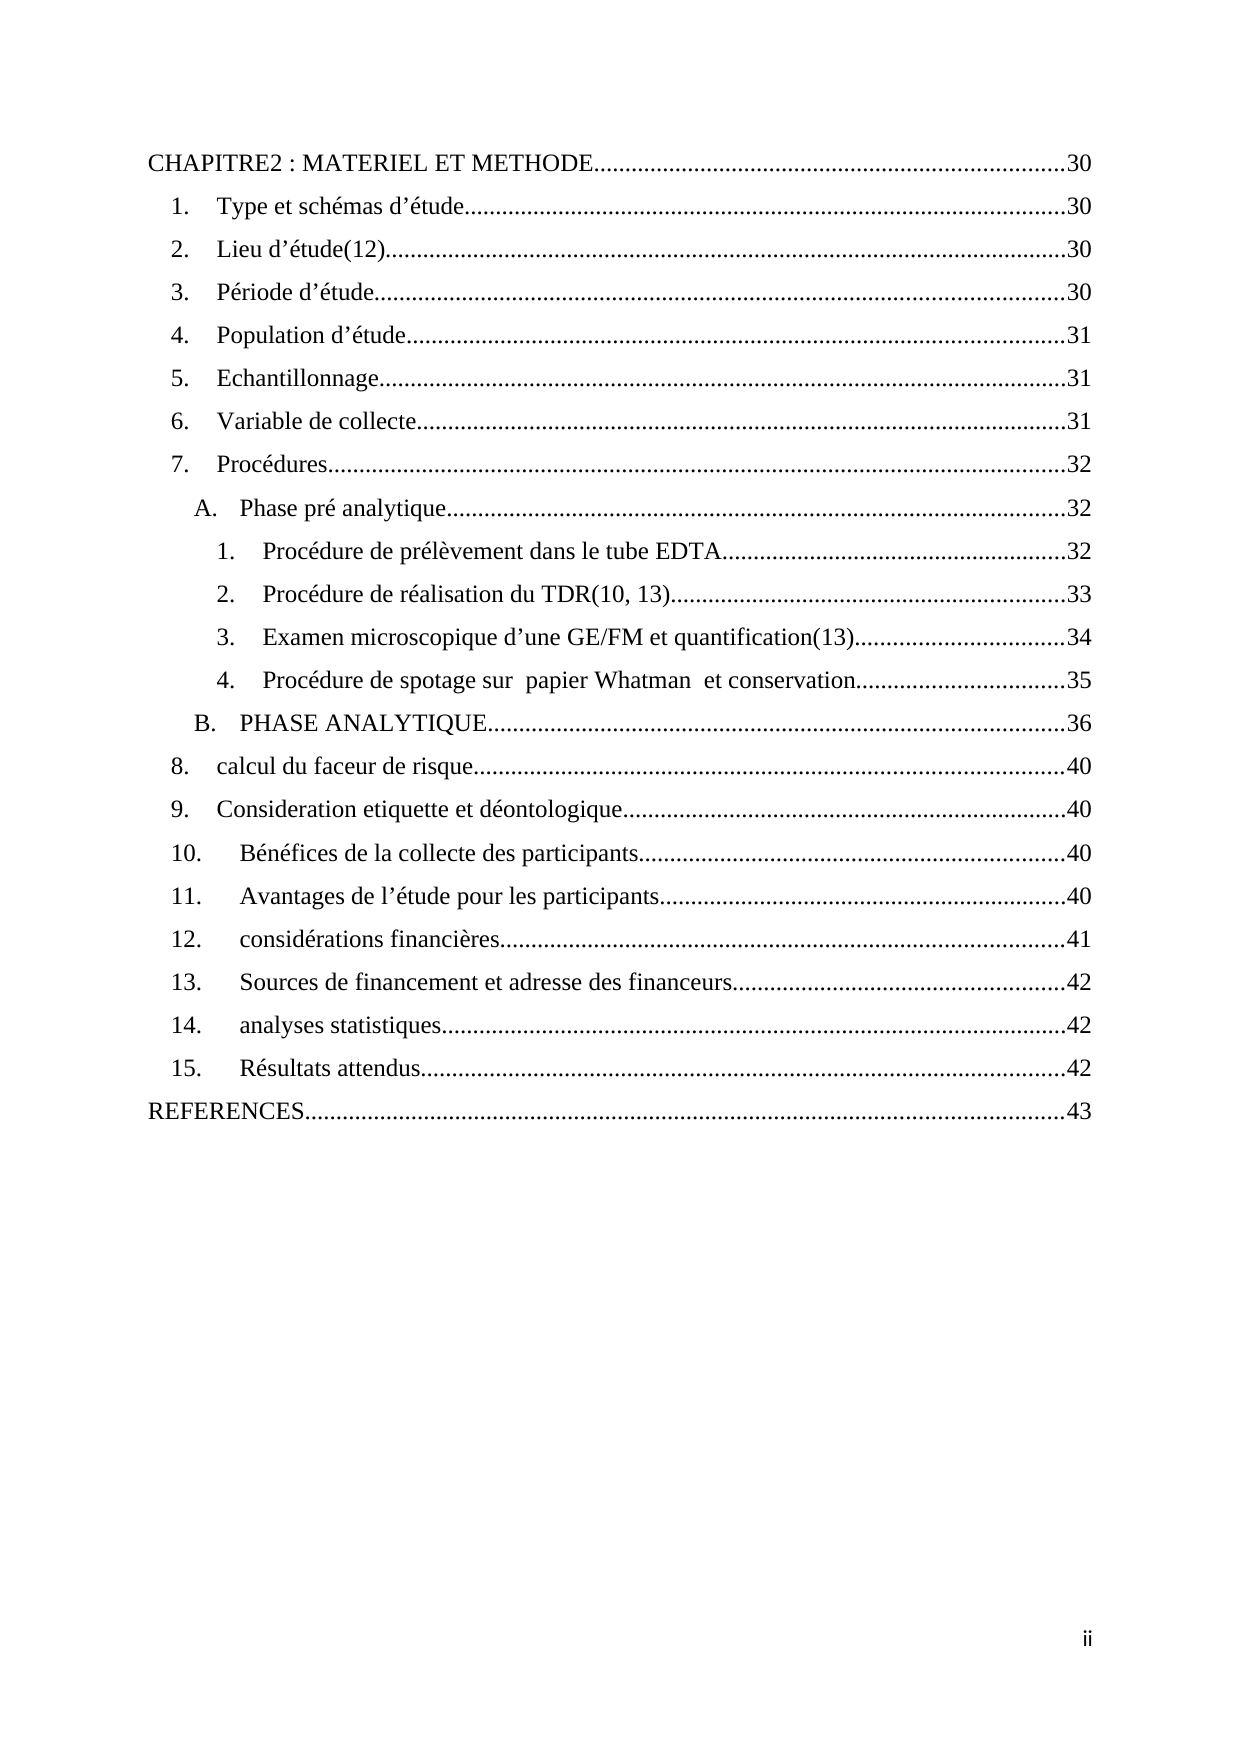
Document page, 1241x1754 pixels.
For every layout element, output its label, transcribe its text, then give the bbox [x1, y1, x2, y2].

text 2. Procédure de réalisation du TDR(10, 13) 33 [216, 579, 1093, 608]
text A. Phase pré analytique 32 [193, 493, 1093, 521]
text REFERENCES 43 [148, 1096, 1093, 1125]
text 10. Bénéfices de la collecte des participants 40 [171, 838, 1093, 866]
text 13. Sources de financement et adresse des financeurs 42 [171, 967, 1093, 996]
text 6. Variable de collecte 31 [171, 406, 1093, 435]
text 9. Consideration etiquette et déontologique 40 [171, 794, 1093, 823]
text 14. analyses statistiques 42 [171, 1010, 1093, 1039]
text 1. Type et schémas d’étude 30 [171, 191, 1093, 219]
text 11. Avantages de l’étude pour les participants 40 [171, 881, 1093, 909]
text 3. Examen microscopique d’une GE/FM et quantification(13) 34 [216, 622, 1093, 651]
text B. PHASE ANALYTIQUE 36 [193, 708, 1093, 737]
text 4. Procédure de spotage sur papier Whatman et conservation 35 [216, 665, 1093, 694]
text 4. Population d’étude 31 [171, 320, 1093, 349]
text 15. Résultats attendus 42 [171, 1053, 1093, 1082]
text 8. calcul du faceur de risque 40 [171, 751, 1093, 780]
text 3. Période d’étude 30 [171, 277, 1093, 306]
text 1. Procédure de prélèvement dans le tube EDTA 32 [216, 536, 1093, 564]
text 7. Procédures 32 [171, 449, 1093, 478]
text 2. Lieu d’étude(12) 30 [171, 234, 1093, 263]
text 5. Echantillonnage 31 [171, 363, 1093, 392]
text 12. considérations financières 41 [171, 924, 1093, 953]
text CHAPITRE2 : MATERIEL ET METHODE 30 [148, 148, 1093, 176]
